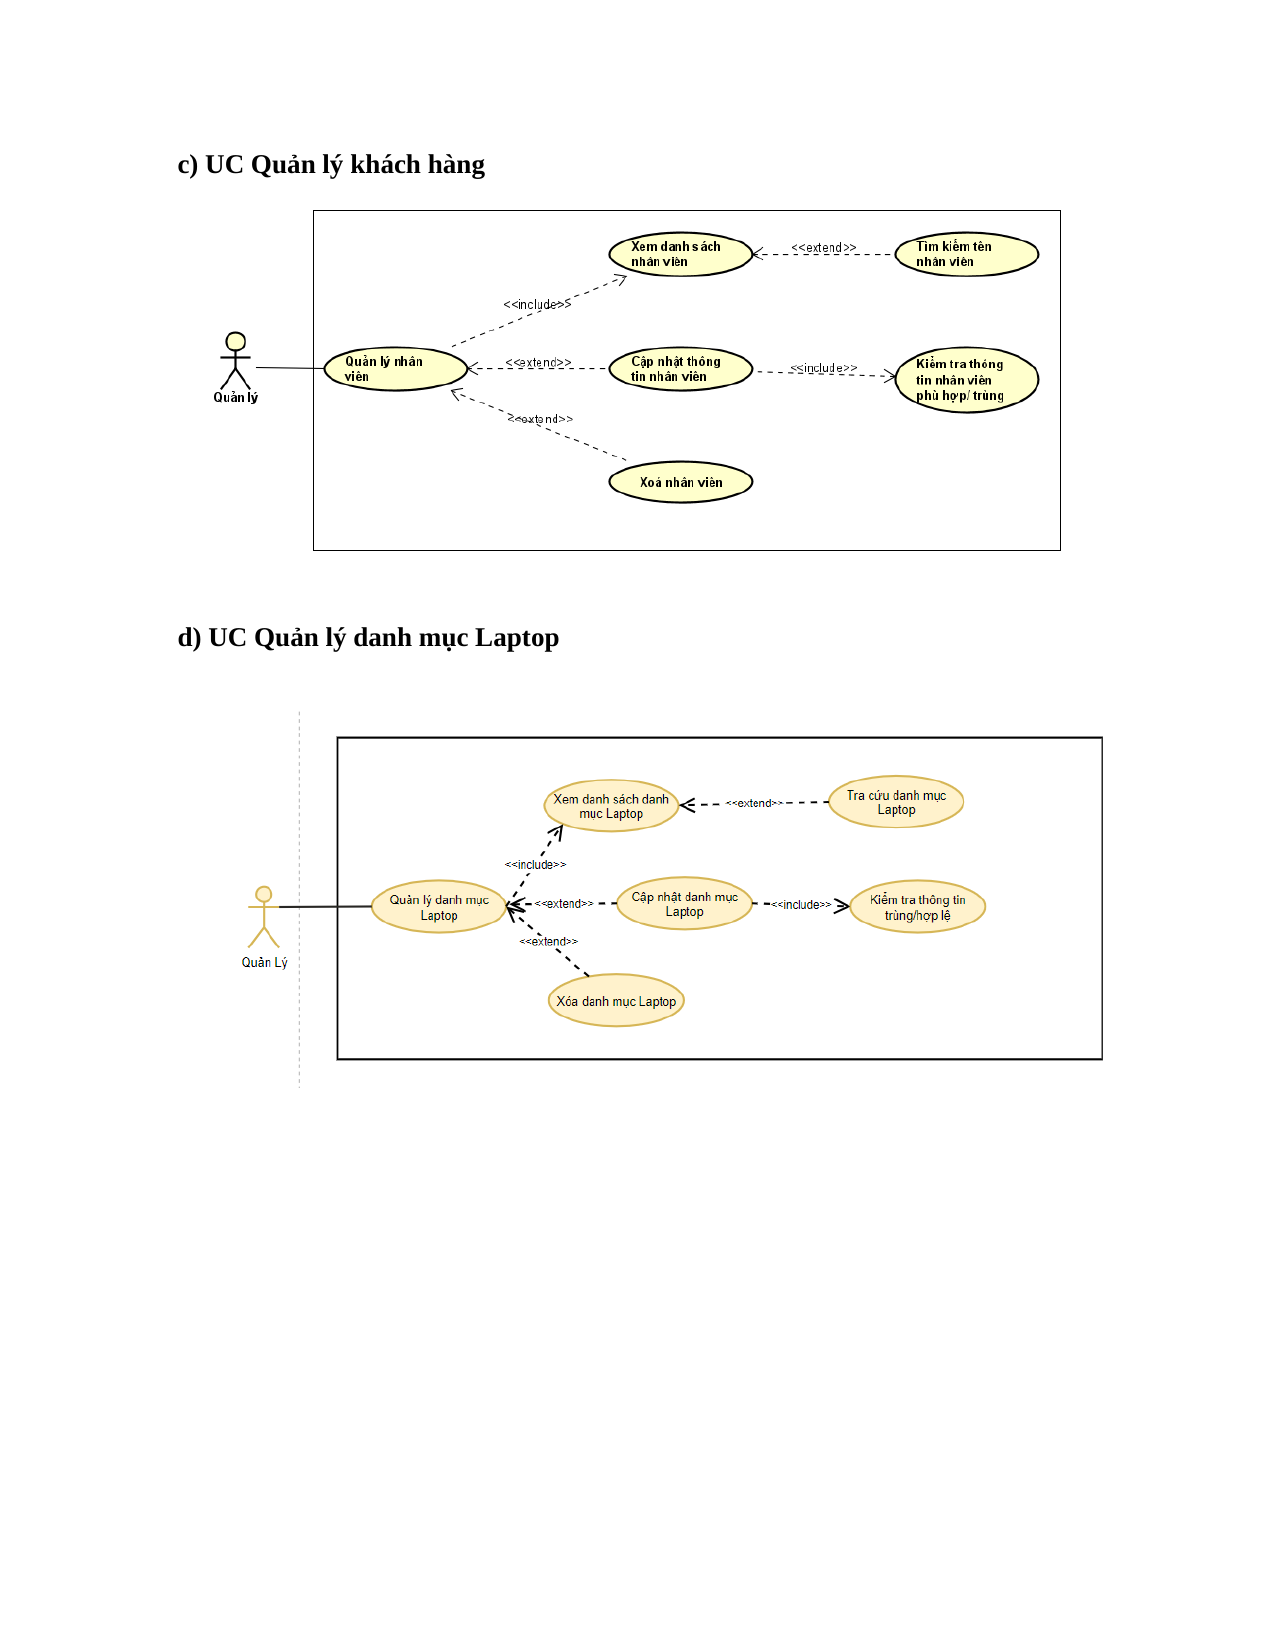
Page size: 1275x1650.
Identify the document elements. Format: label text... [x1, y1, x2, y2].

subtitle c) UC Quản lý khách hàng [177, 148, 1127, 179]
picture [177, 709, 1149, 1088]
picture [177, 187, 1123, 601]
text d) UC Quản lý danh mục Laptop [177, 621, 1127, 652]
